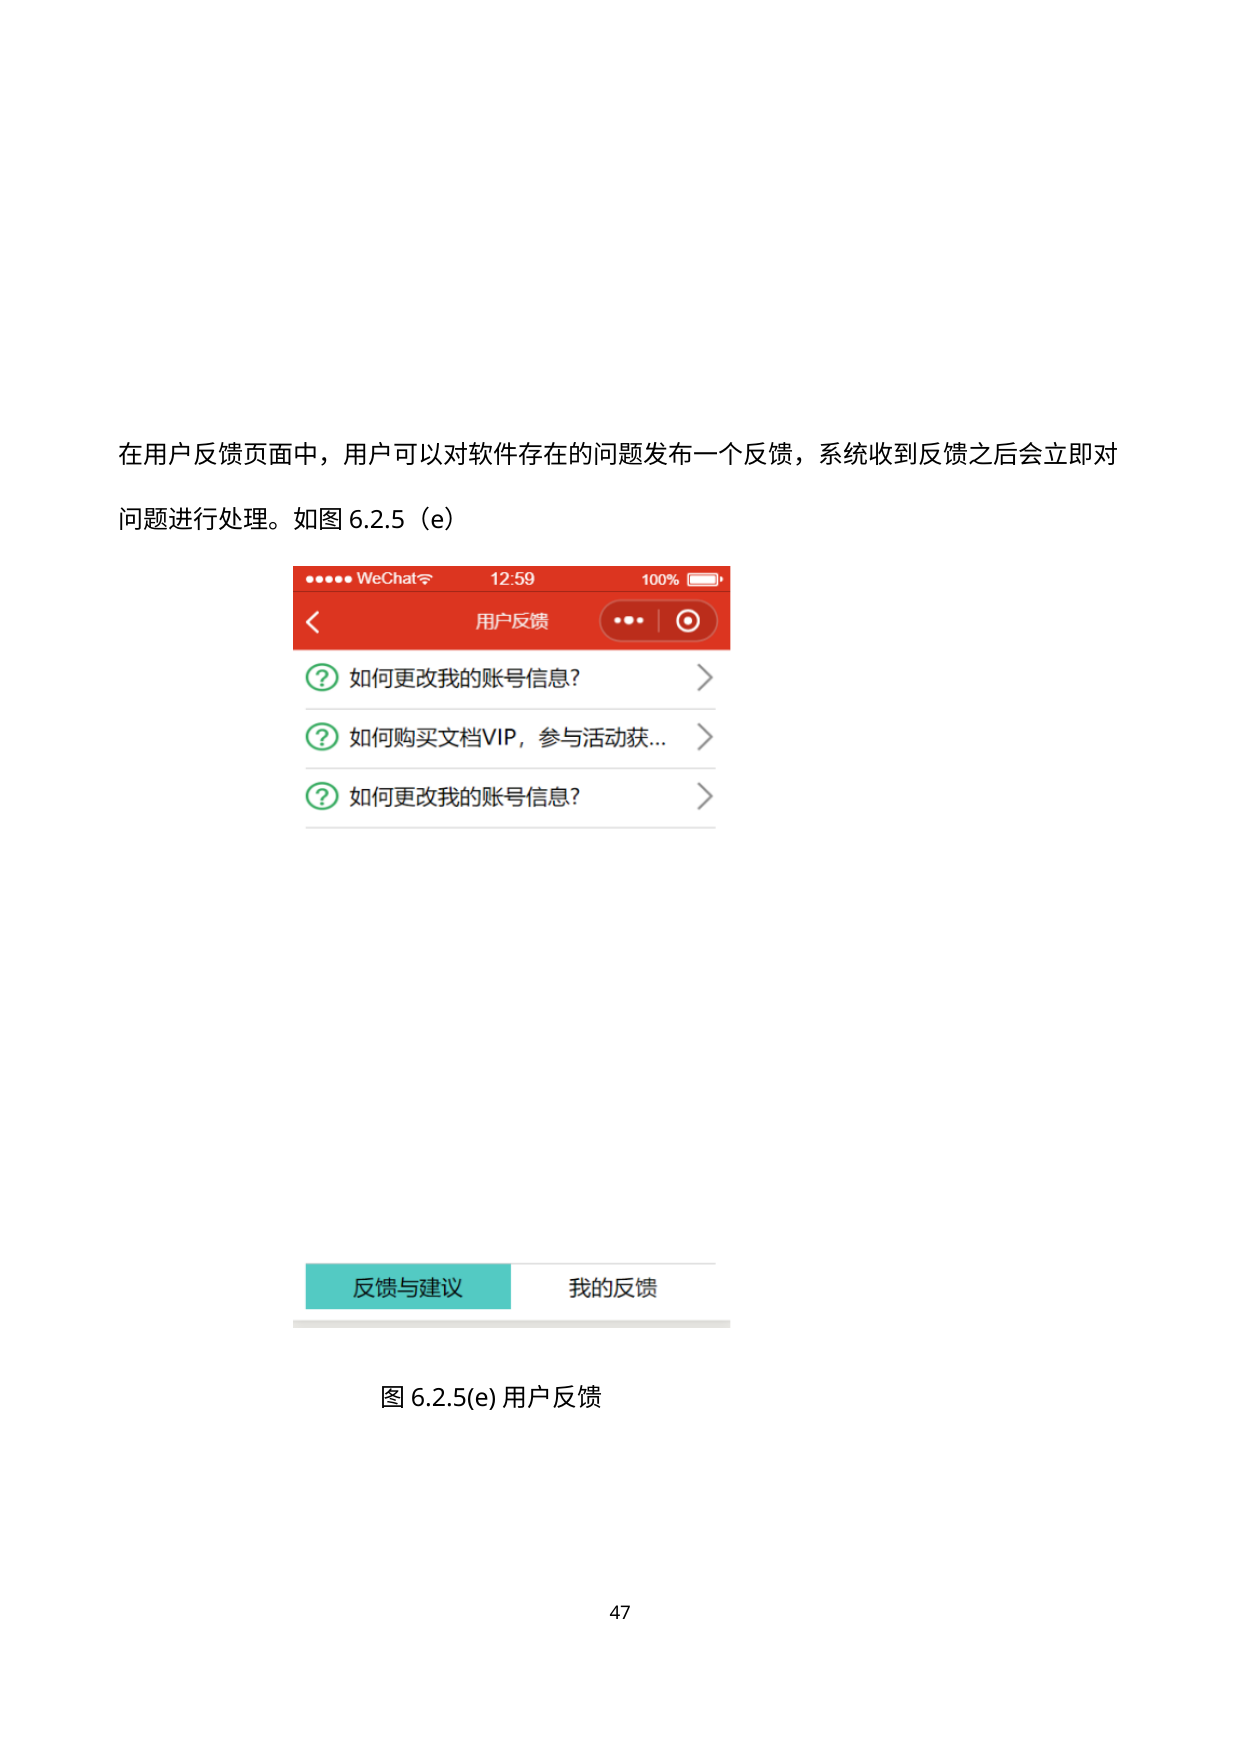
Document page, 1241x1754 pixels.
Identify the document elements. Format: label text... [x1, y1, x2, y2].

picture [293, 566, 731, 1328]
text 在用户反馈页面中，用户可以对软件存在的问题发布一个反馈，系统收到反馈之后会立即对问题进行处理。如图 6.2.5（e） [118, 420, 1122, 550]
text 图6.2.5(e) 用户反馈 [337, 1363, 1122, 1428]
